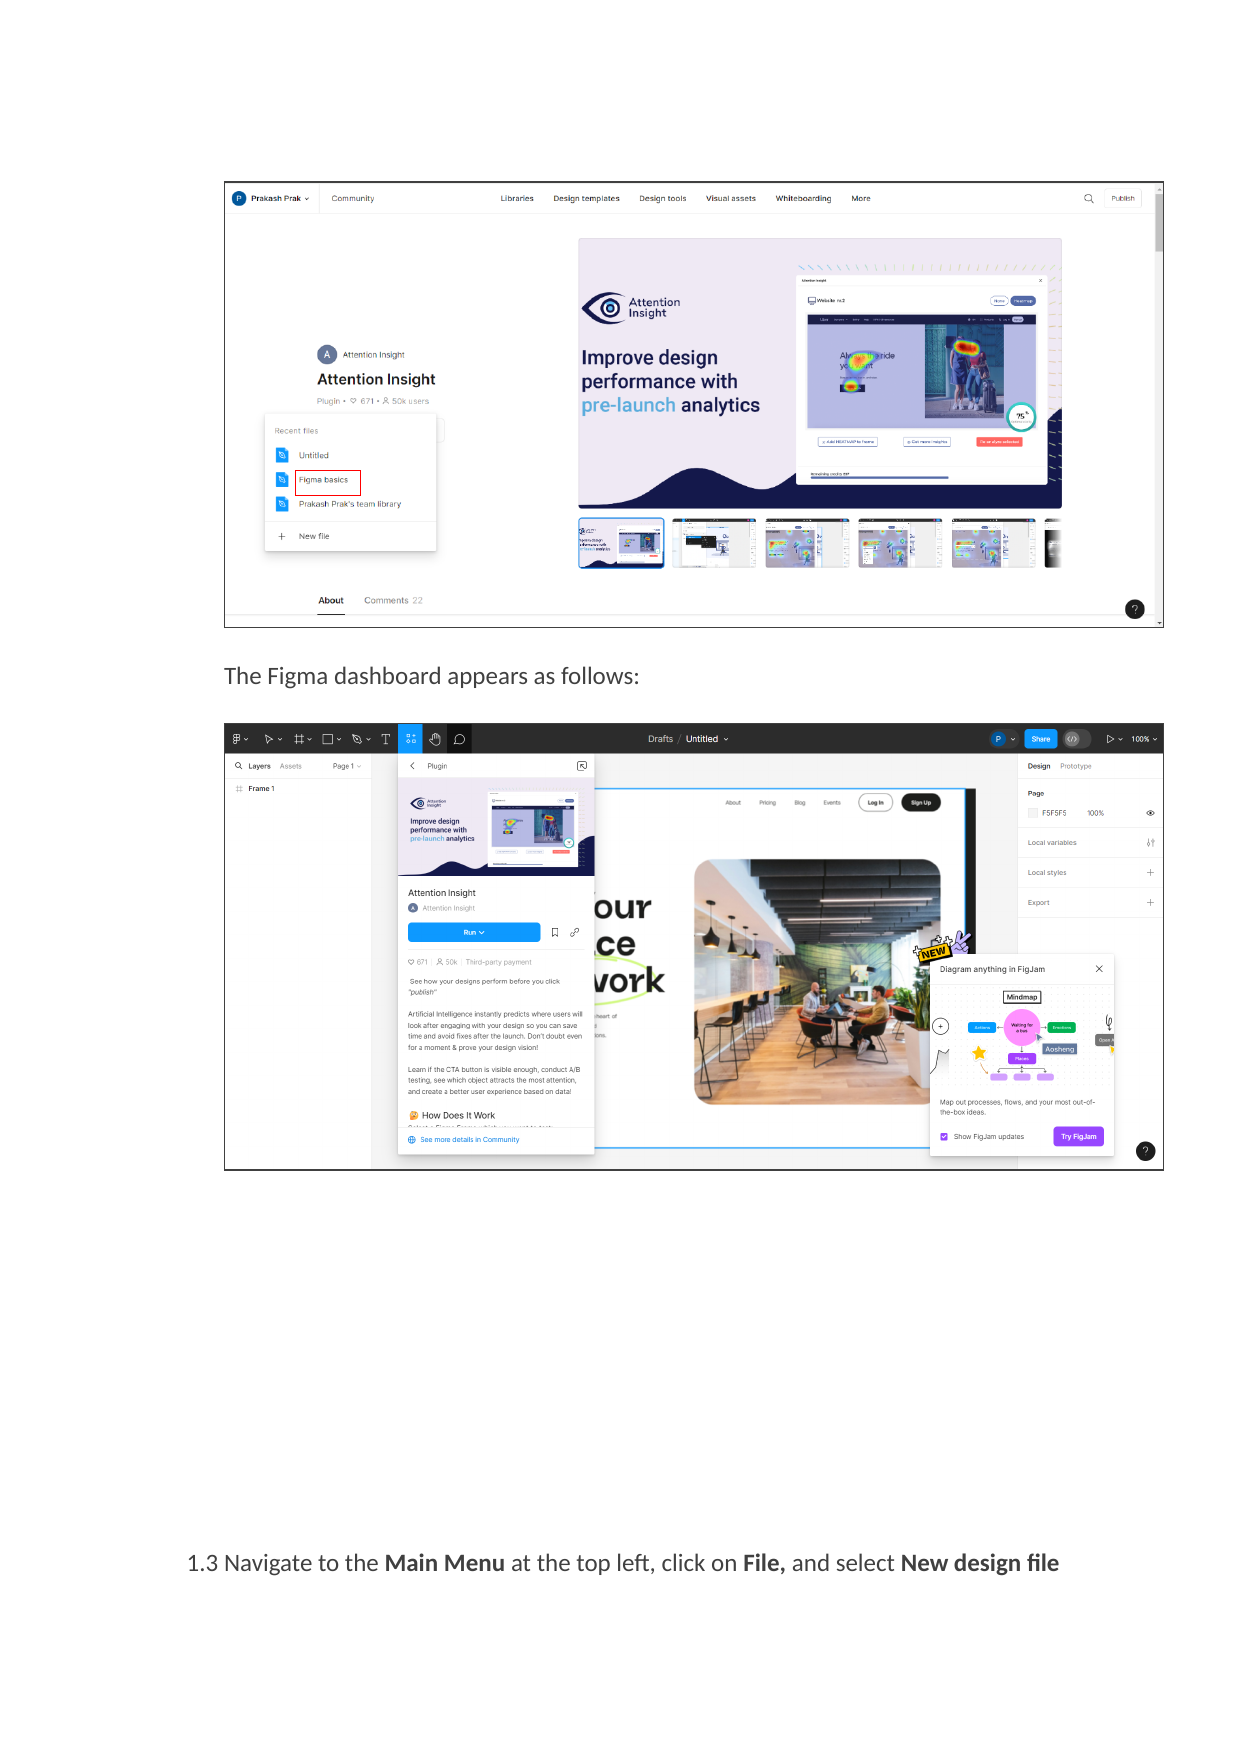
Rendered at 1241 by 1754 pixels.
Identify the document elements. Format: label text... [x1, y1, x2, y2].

list The Figma dashboard appears as follows: [224, 660, 1090, 691]
picture [225, 183, 1163, 627]
list Navigate to the Main Menu at the top left, click on File, and select New design file [186, 1548, 1090, 1578]
picture [225, 724, 1163, 1169]
